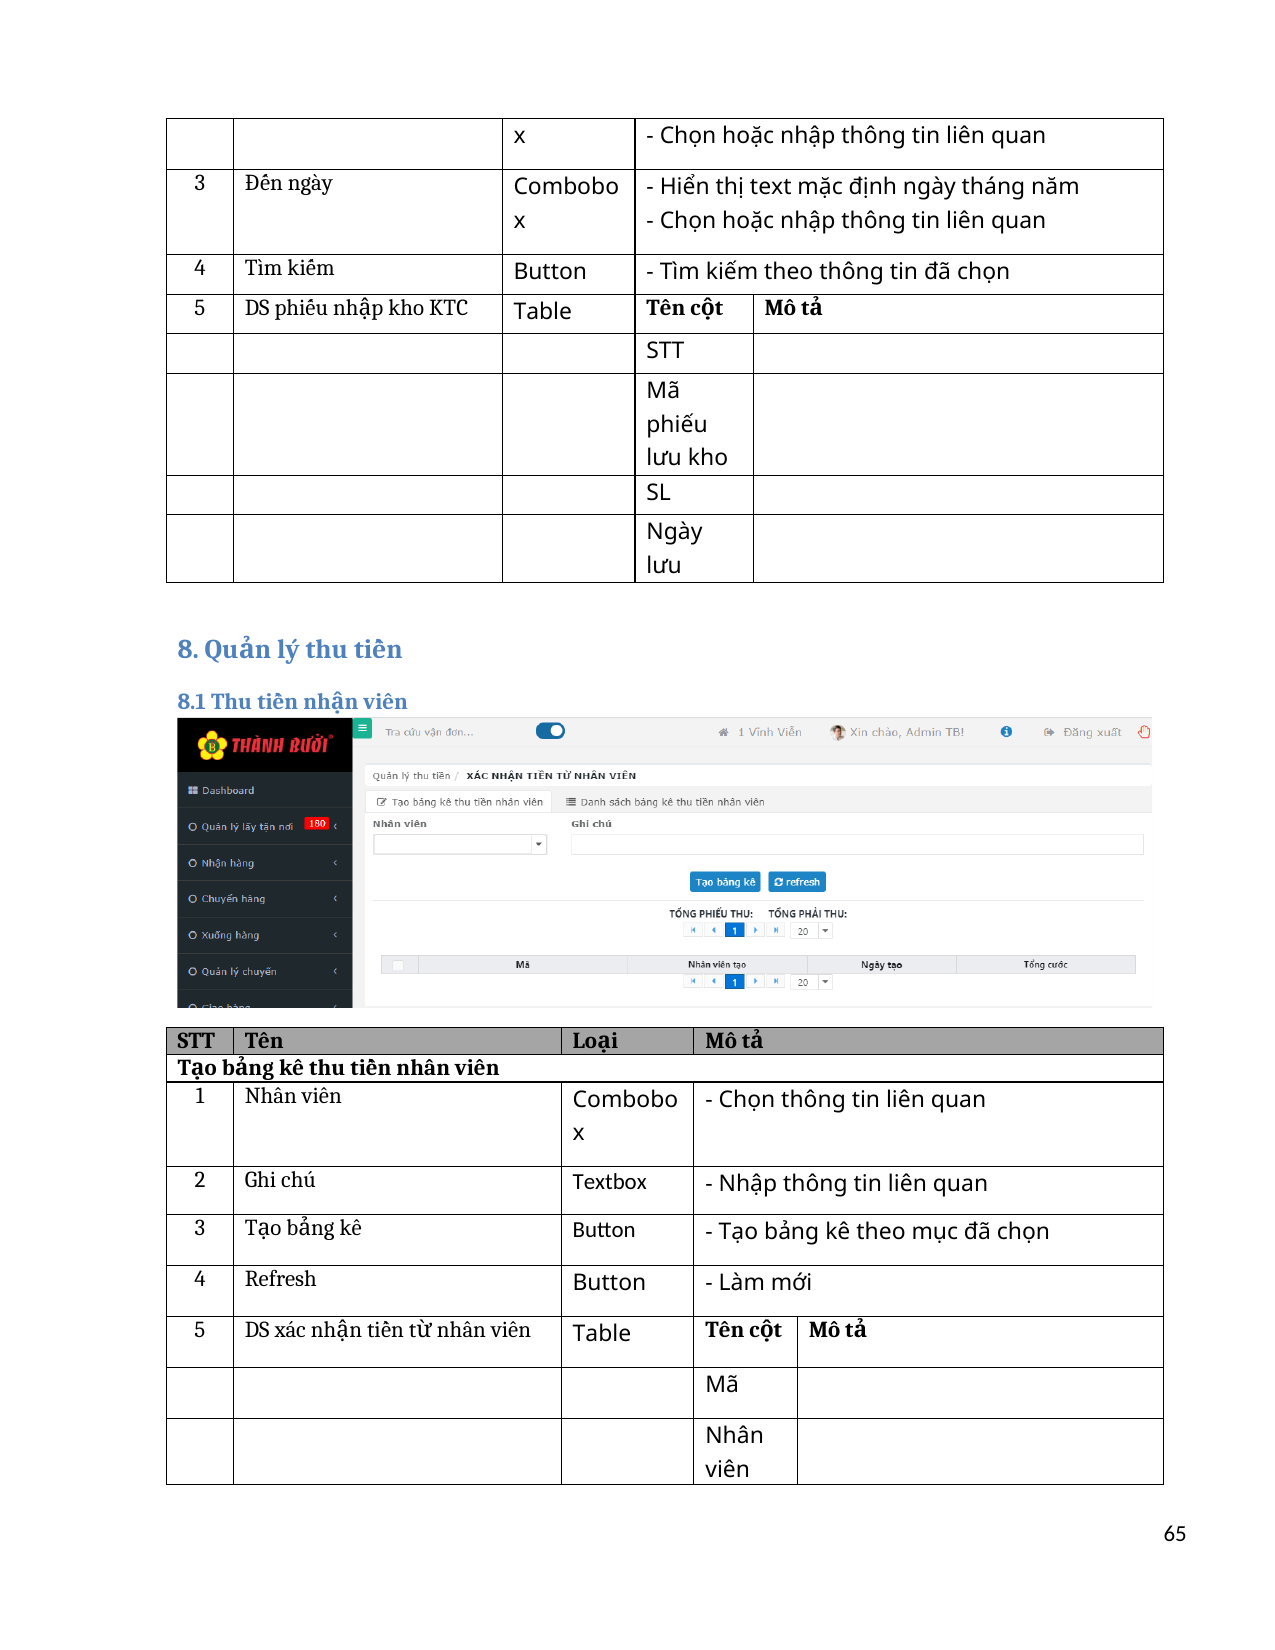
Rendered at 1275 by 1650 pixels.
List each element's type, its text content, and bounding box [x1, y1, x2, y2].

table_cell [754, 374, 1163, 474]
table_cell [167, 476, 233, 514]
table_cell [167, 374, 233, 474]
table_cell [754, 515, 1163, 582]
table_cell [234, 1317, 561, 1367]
subtitle 8.1 Thu tiền nhận viên [177, 689, 1186, 715]
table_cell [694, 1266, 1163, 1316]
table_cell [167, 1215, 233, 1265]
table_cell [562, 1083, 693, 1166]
subtitle 8. Quản lý thu tiền [177, 634, 1186, 666]
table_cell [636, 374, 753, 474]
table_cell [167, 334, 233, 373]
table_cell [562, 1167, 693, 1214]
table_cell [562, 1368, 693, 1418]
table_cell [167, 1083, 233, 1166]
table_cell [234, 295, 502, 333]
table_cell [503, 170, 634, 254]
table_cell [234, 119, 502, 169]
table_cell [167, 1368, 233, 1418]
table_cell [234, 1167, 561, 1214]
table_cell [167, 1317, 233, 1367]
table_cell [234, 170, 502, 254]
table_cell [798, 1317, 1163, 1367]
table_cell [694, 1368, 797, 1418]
picture [177, 717, 1153, 1008]
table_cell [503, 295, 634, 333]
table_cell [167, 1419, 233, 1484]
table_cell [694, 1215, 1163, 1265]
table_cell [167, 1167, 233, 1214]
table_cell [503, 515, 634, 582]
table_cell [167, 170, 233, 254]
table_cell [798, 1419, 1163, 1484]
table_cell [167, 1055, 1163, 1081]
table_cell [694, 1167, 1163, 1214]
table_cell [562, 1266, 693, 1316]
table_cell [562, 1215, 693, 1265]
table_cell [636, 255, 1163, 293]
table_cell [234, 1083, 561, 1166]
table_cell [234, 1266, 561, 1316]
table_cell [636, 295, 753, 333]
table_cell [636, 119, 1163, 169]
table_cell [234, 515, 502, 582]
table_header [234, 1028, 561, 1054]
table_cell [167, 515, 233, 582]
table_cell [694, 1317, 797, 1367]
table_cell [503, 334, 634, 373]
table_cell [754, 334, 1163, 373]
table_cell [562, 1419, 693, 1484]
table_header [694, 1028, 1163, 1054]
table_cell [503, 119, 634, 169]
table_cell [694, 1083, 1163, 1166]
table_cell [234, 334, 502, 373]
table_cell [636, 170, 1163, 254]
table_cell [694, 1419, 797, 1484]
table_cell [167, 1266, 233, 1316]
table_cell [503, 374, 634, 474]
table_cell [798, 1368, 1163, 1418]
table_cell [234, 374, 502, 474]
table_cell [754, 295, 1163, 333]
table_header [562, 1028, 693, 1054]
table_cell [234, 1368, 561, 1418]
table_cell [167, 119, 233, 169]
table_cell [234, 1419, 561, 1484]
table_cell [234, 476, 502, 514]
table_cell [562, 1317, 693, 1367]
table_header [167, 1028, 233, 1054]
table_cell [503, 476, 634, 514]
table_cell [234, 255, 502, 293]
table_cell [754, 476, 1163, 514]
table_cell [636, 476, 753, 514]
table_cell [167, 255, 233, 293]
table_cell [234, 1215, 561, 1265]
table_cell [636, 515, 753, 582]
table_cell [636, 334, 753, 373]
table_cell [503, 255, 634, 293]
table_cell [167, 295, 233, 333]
